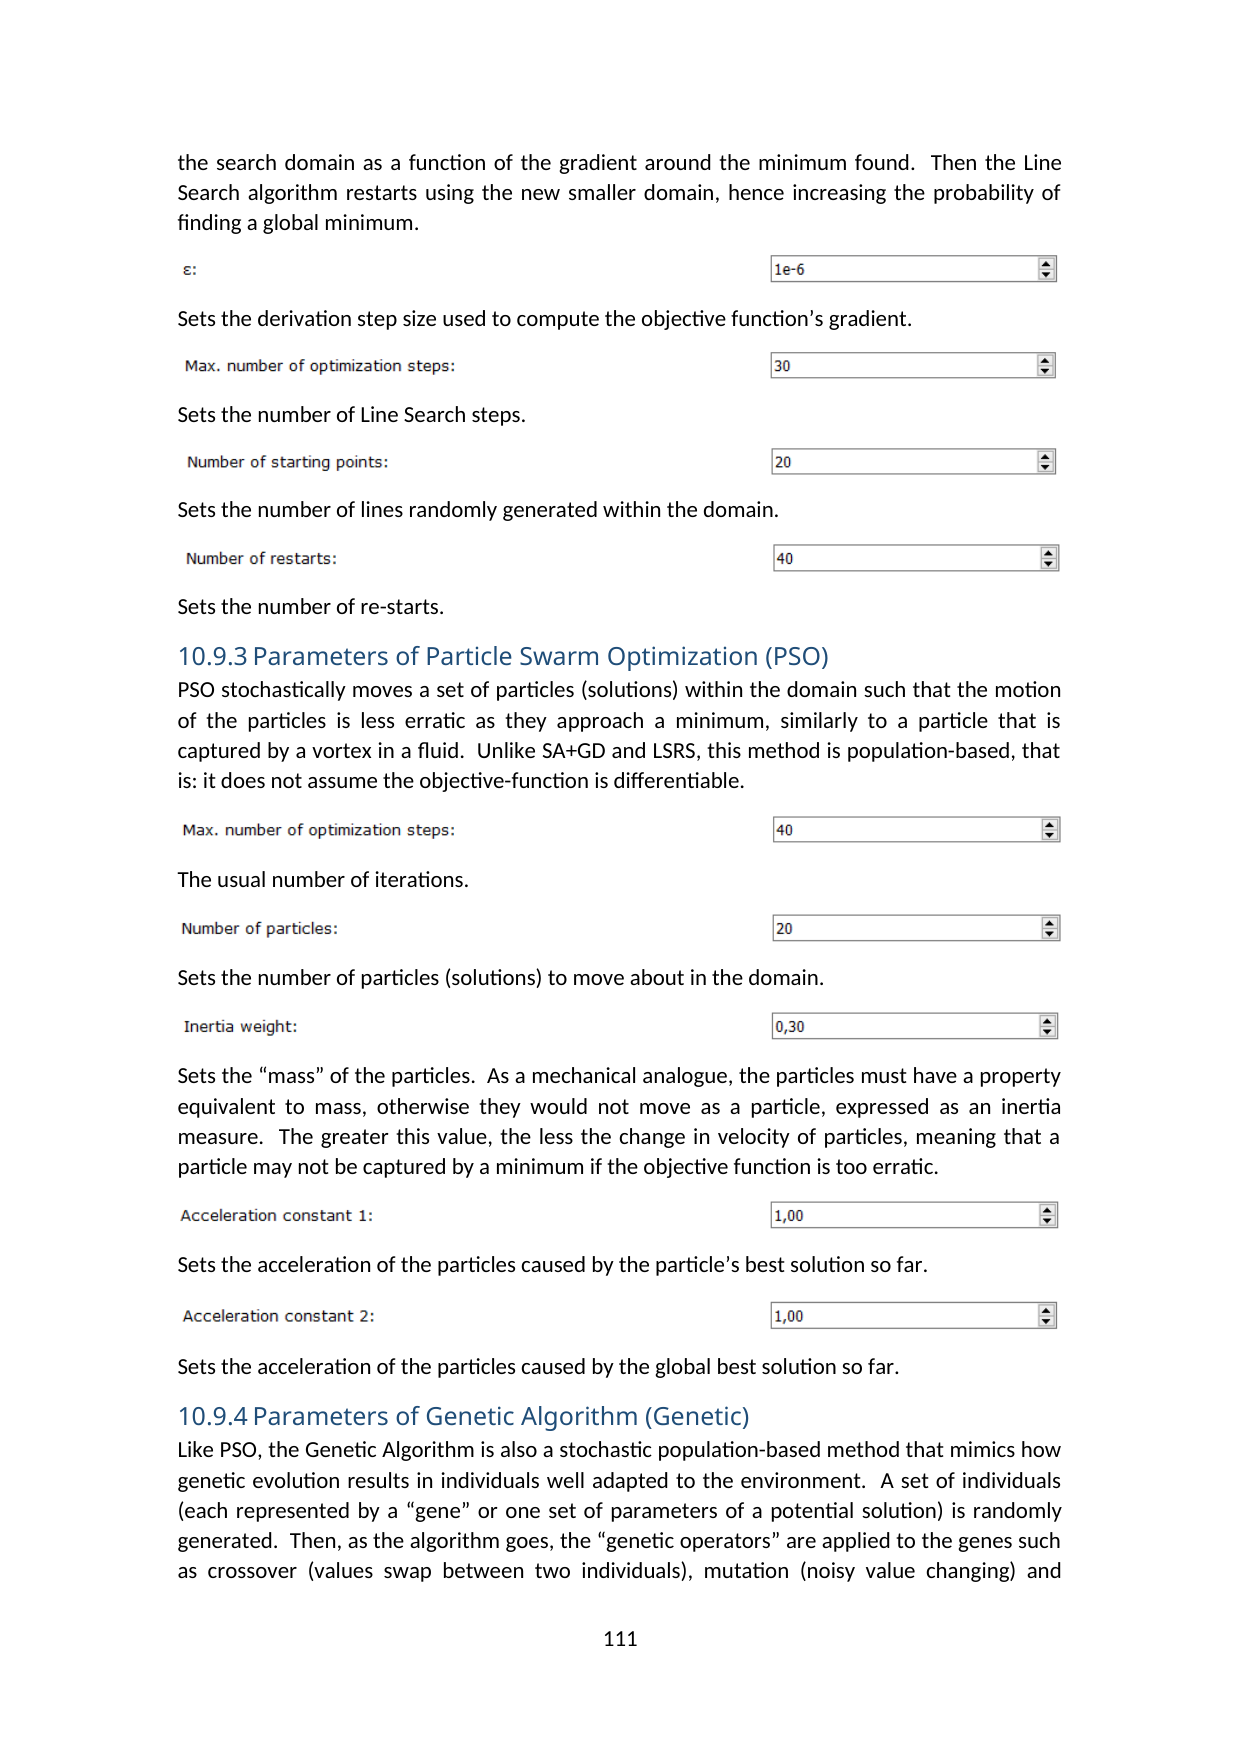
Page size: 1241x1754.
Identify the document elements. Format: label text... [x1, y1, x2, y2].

picture [177, 813, 1063, 846]
picture [177, 542, 1063, 574]
text Sets the number of lines randomly generated within the domain. [177, 496, 1063, 523]
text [177, 1436, 1063, 1584]
text Sets the derivation step size used to compute the objective function’s gradient. [177, 304, 1063, 332]
picture [177, 351, 1063, 382]
subtitle Parameters of Particle Swarm Optimization (PSO) [177, 639, 1063, 673]
text Sets the acceleration of the particles caused by the global best solution so far. [177, 1352, 1063, 1380]
picture [177, 1297, 1063, 1334]
text Sets the “mass” of the particles. As a mechanical analogue, the particles must have a property equivalent to mass, otherwise they would not move as a particle, expressed as an inertia measure. The greater this value, the less the change in velocity of particles, meaning that a particle may not be captured by a minimum if the objective function is too erratic. [177, 1062, 1063, 1180]
text Sets the number of particles (solutions) to move about in the domain. [177, 963, 1063, 991]
text Sets the number of re-starts. [177, 592, 1063, 620]
picture [177, 1199, 1063, 1232]
subtitle Parameters of Genetic Algorithm (Genetic) [177, 1399, 1063, 1433]
picture [177, 911, 1063, 945]
picture [177, 446, 1062, 477]
text Sets the number of Line Search steps. [177, 400, 1063, 428]
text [177, 148, 1063, 236]
text Sets the acceleration of the particles caused by the particle’s best solution so far. [177, 1251, 1063, 1279]
picture [177, 1010, 1063, 1043]
picture [177, 255, 1063, 286]
text The usual number of iterations. [177, 865, 1063, 893]
text PSO stochastically moves a set of particles (solutions) within the domain such that the motion of the particles is less erratic as they approach a minimum, similarly to a particle that is captured by a vortex in a fluid. Unlike SA+GD and LSRS, this method is population-based, that is: it does not assume the objective-function is differentiable. [177, 676, 1063, 794]
